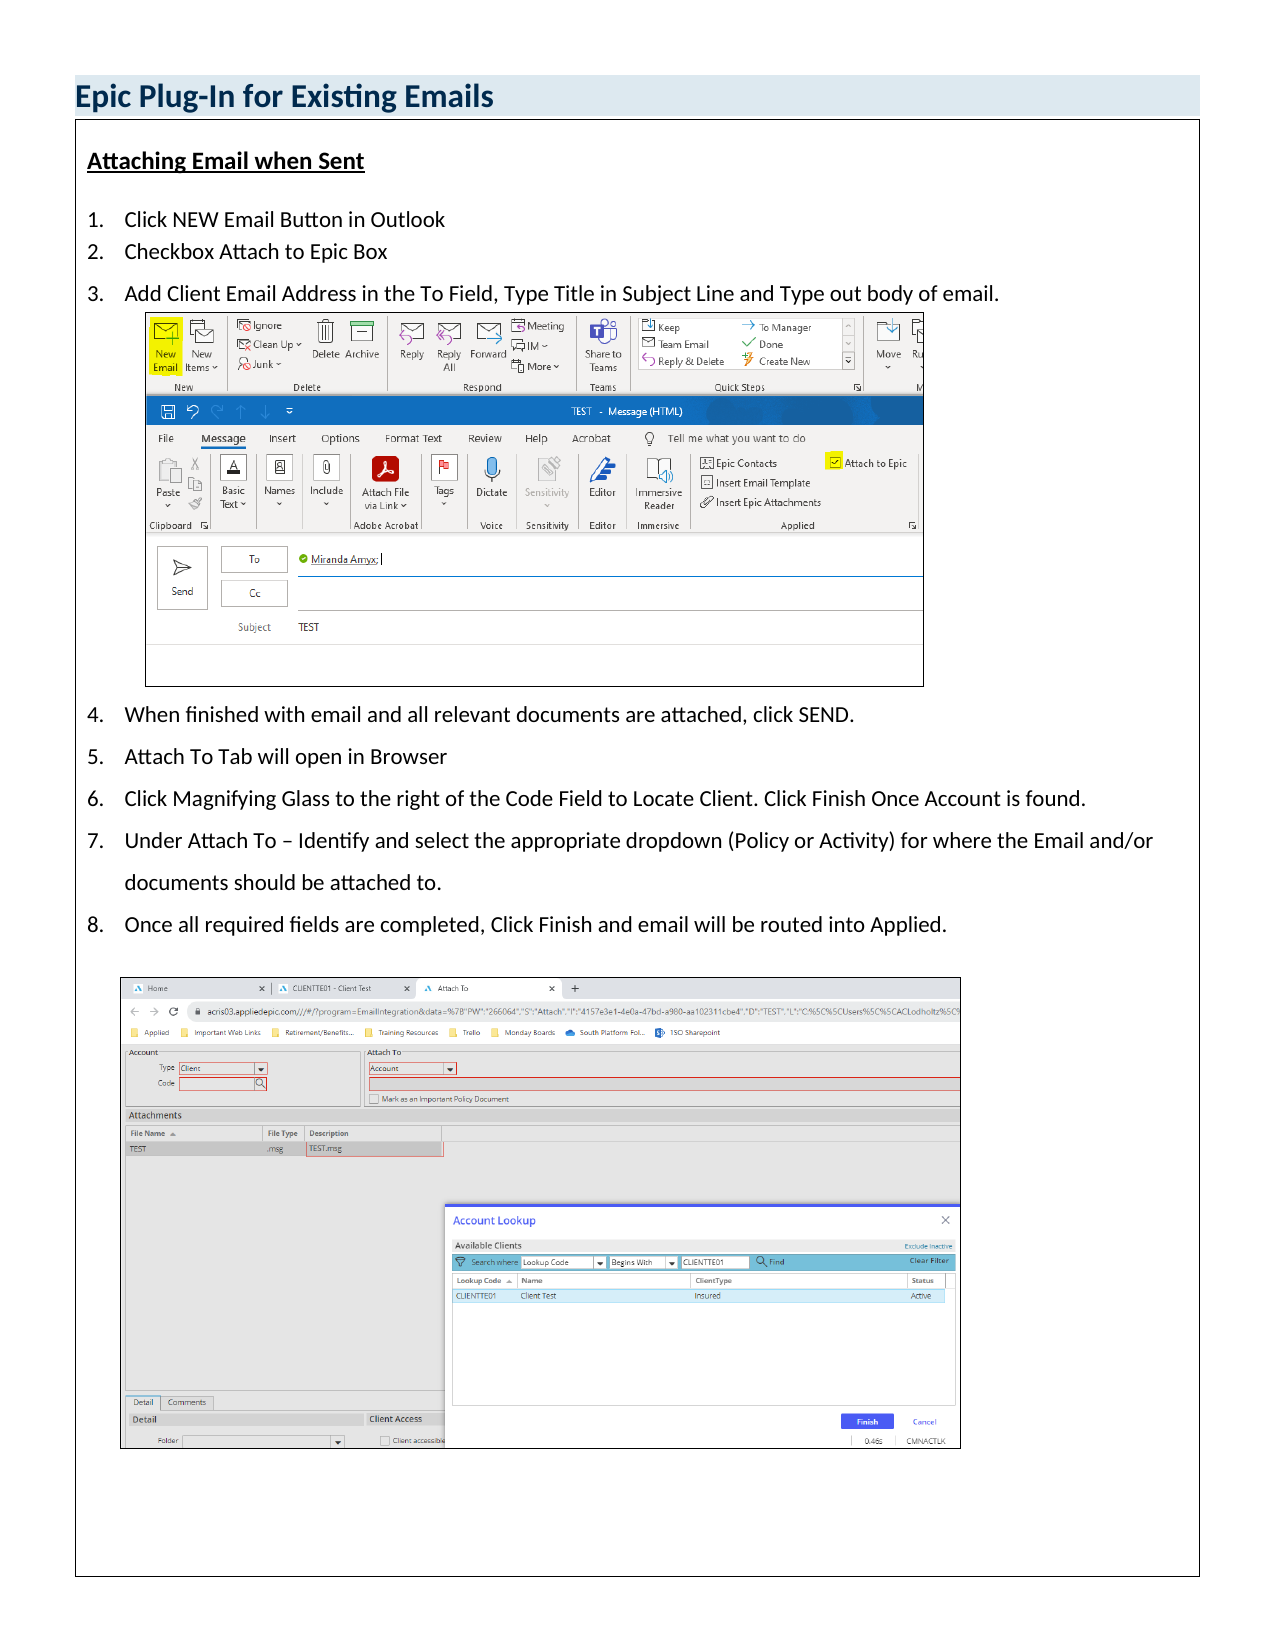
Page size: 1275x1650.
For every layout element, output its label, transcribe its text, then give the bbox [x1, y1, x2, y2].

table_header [76, 120, 1199, 1576]
subtitle Epic Plug-In for Existing Emails [75, 75, 1200, 116]
picture [121, 978, 960, 1448]
picture [146, 313, 923, 686]
